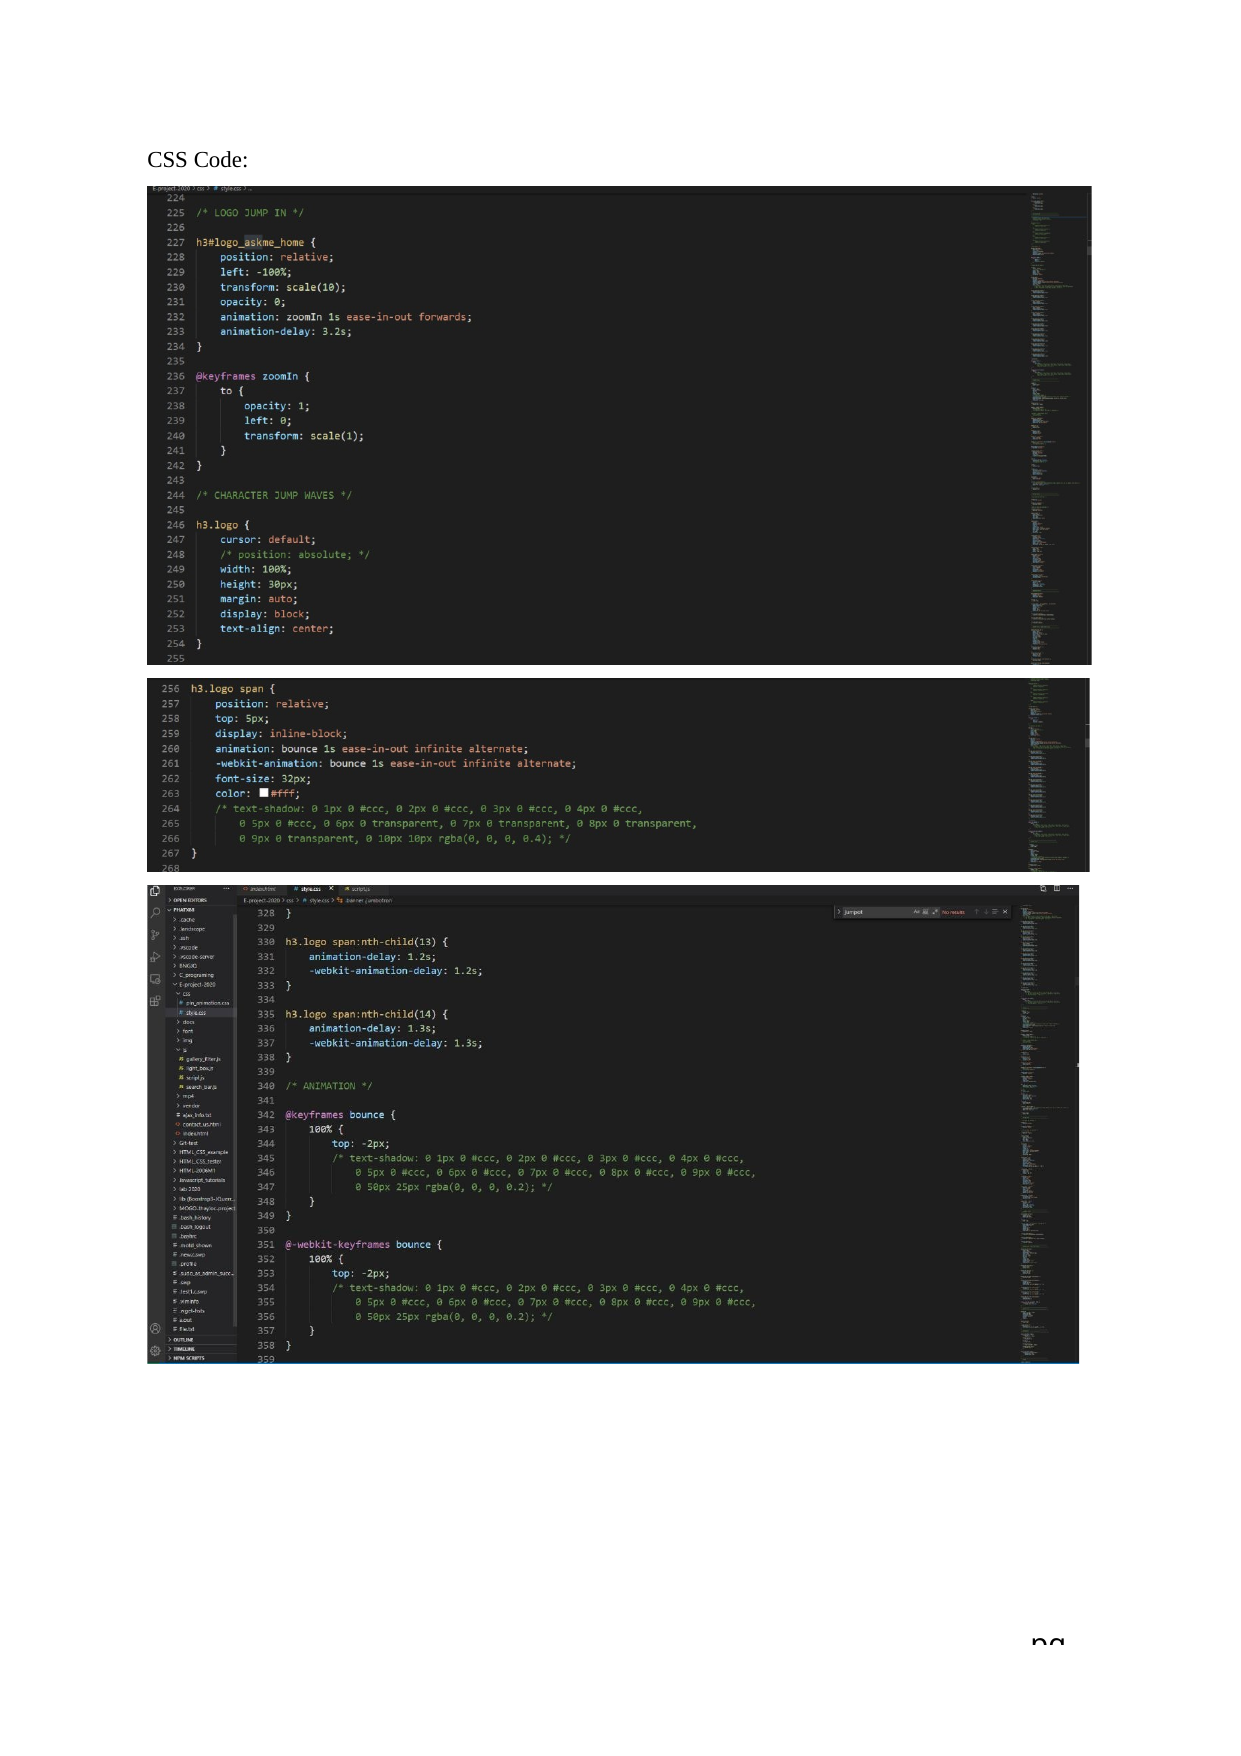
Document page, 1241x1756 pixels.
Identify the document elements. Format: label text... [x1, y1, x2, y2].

picture [147, 186, 1092, 665]
text CSS Code: [147, 146, 1240, 173]
picture [147, 885, 1080, 1364]
picture [147, 678, 1090, 872]
